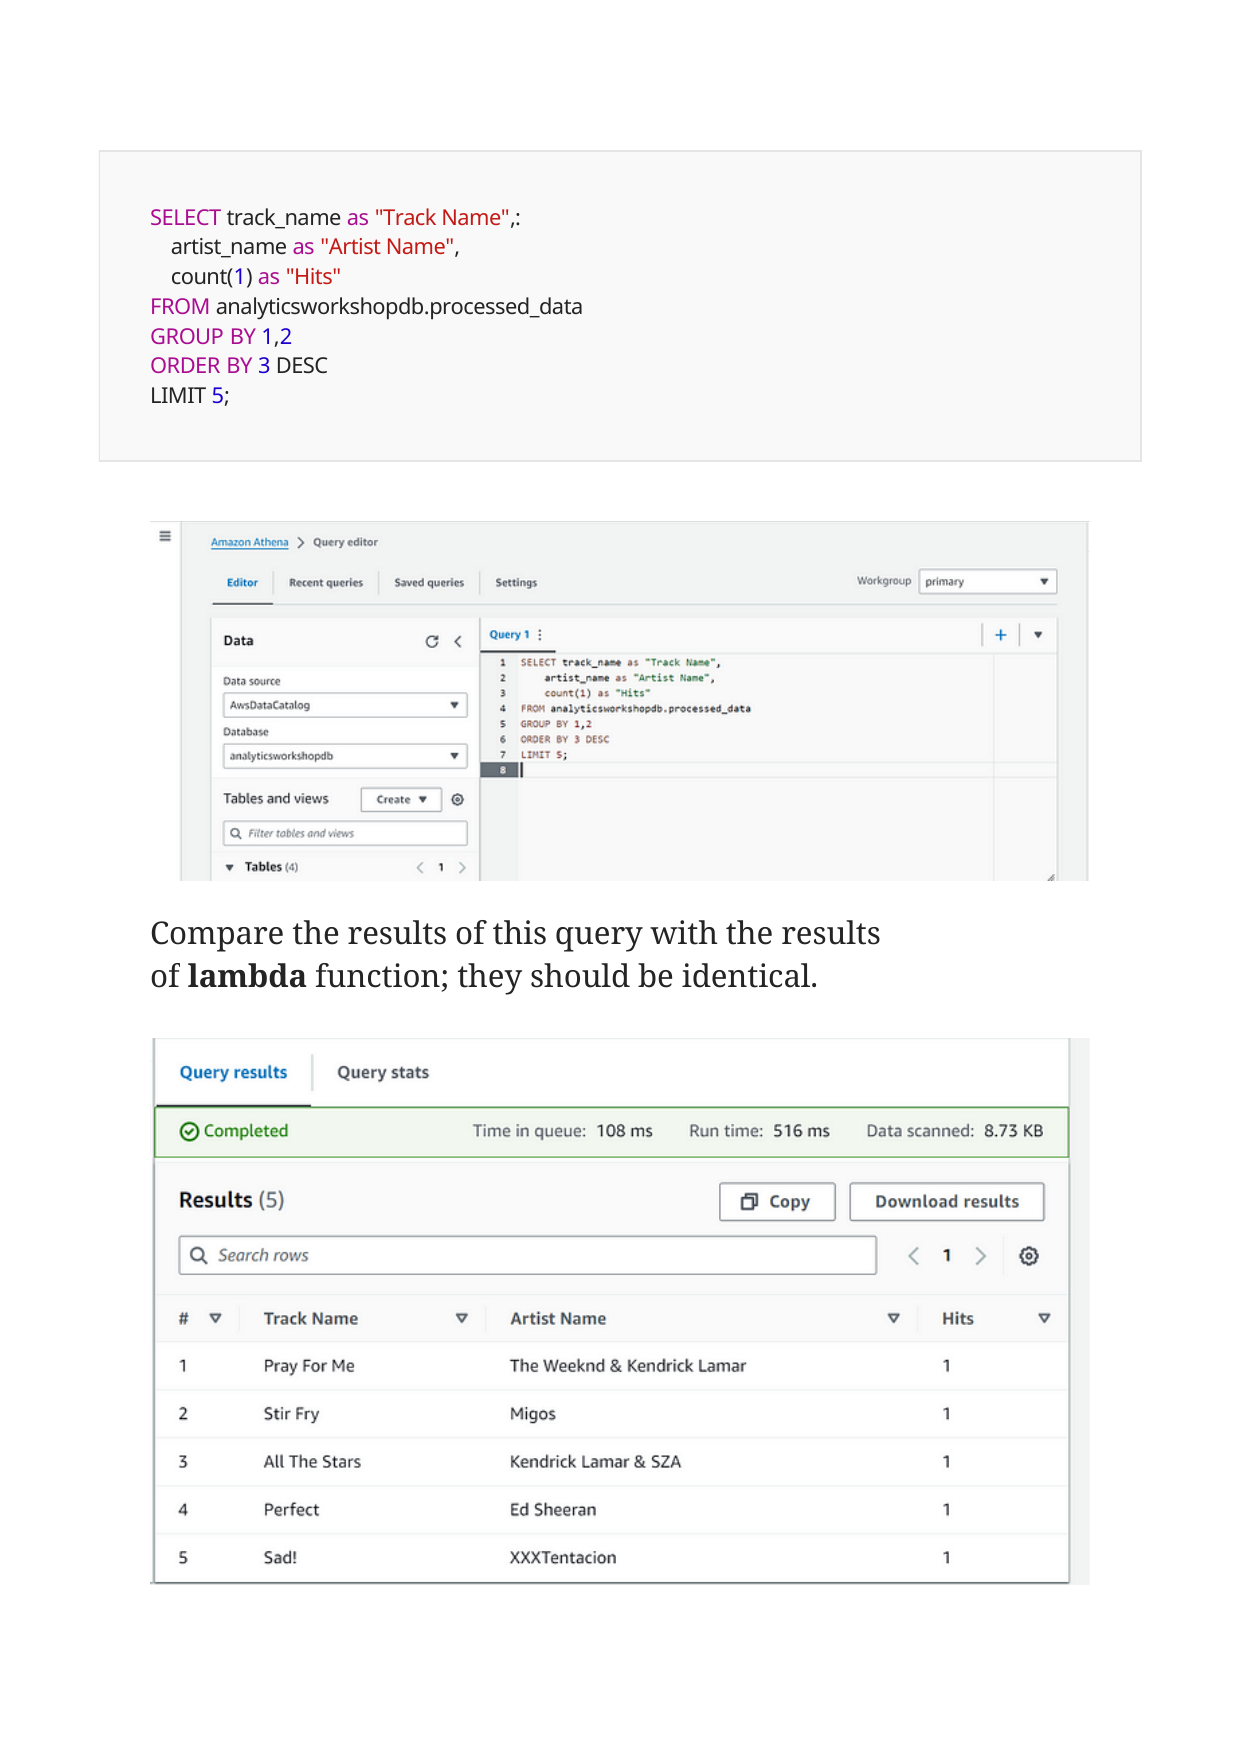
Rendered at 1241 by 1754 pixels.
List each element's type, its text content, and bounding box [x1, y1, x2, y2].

text Compare the results of this query with the results of lambda function; they should be identical. [818, 911, 1090, 996]
text SELECT track_name as "Track Name",: artist_name as "Artist Name", count(1) as "Hits" FROM analyticsworkshopdb.processed_data GROUP BY 1,2 ORDER BY 3 DESC LIMIT 5; [100, 152, 1140, 460]
picture [150, 521, 1090, 881]
picture [150, 1038, 1090, 1585]
